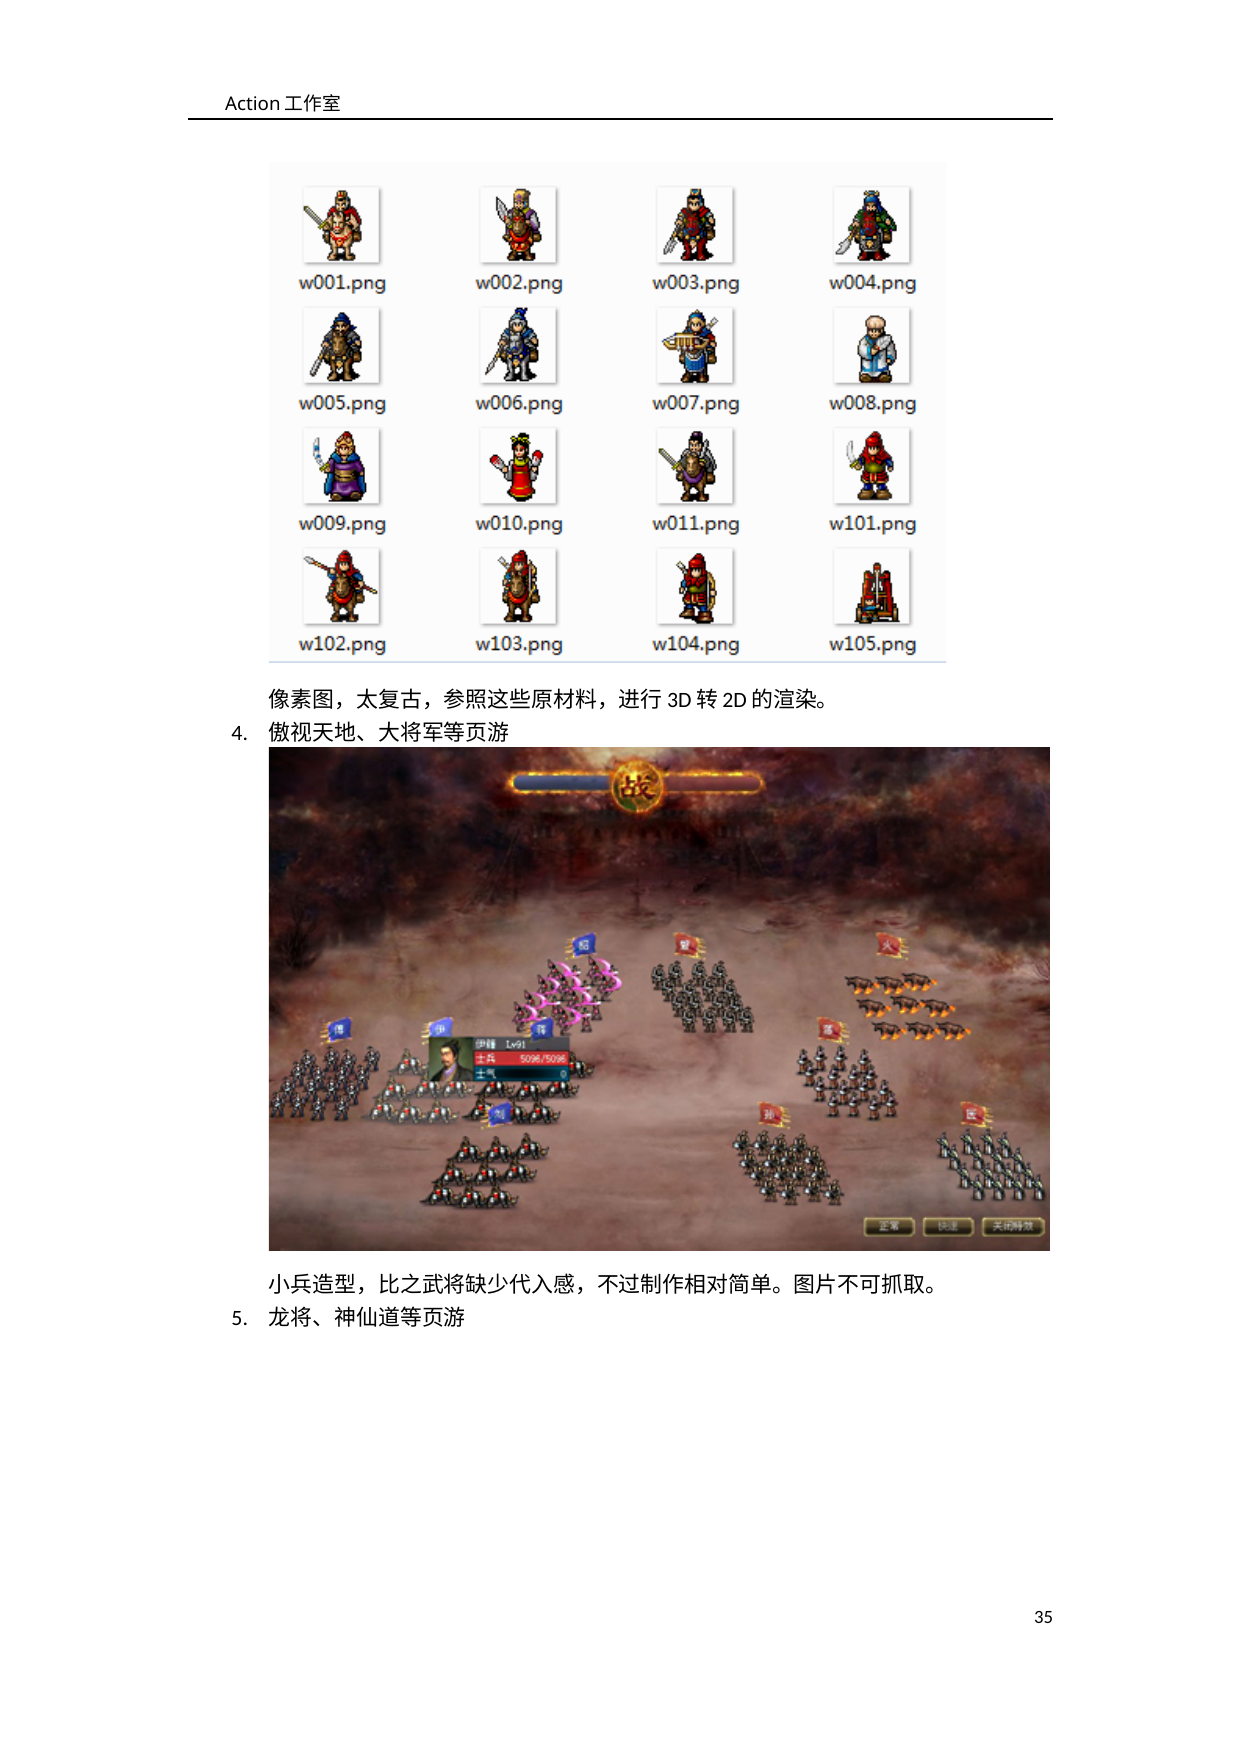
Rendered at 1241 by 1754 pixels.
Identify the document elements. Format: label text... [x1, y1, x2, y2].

list 傲视天地、大将军等页游 [231, 714, 1053, 747]
text 像素图，太复古，参照这些原材料，进行3D转2D的渲染。 [269, 682, 1053, 714]
picture [268, 162, 947, 663]
text 小兵造型，比之武将缺少代入感，不过制作相对简单。图片不可抓取。 [269, 1267, 1053, 1299]
list 龙将、神仙道等页游 [231, 1299, 1053, 1332]
picture [268, 747, 1050, 1251]
